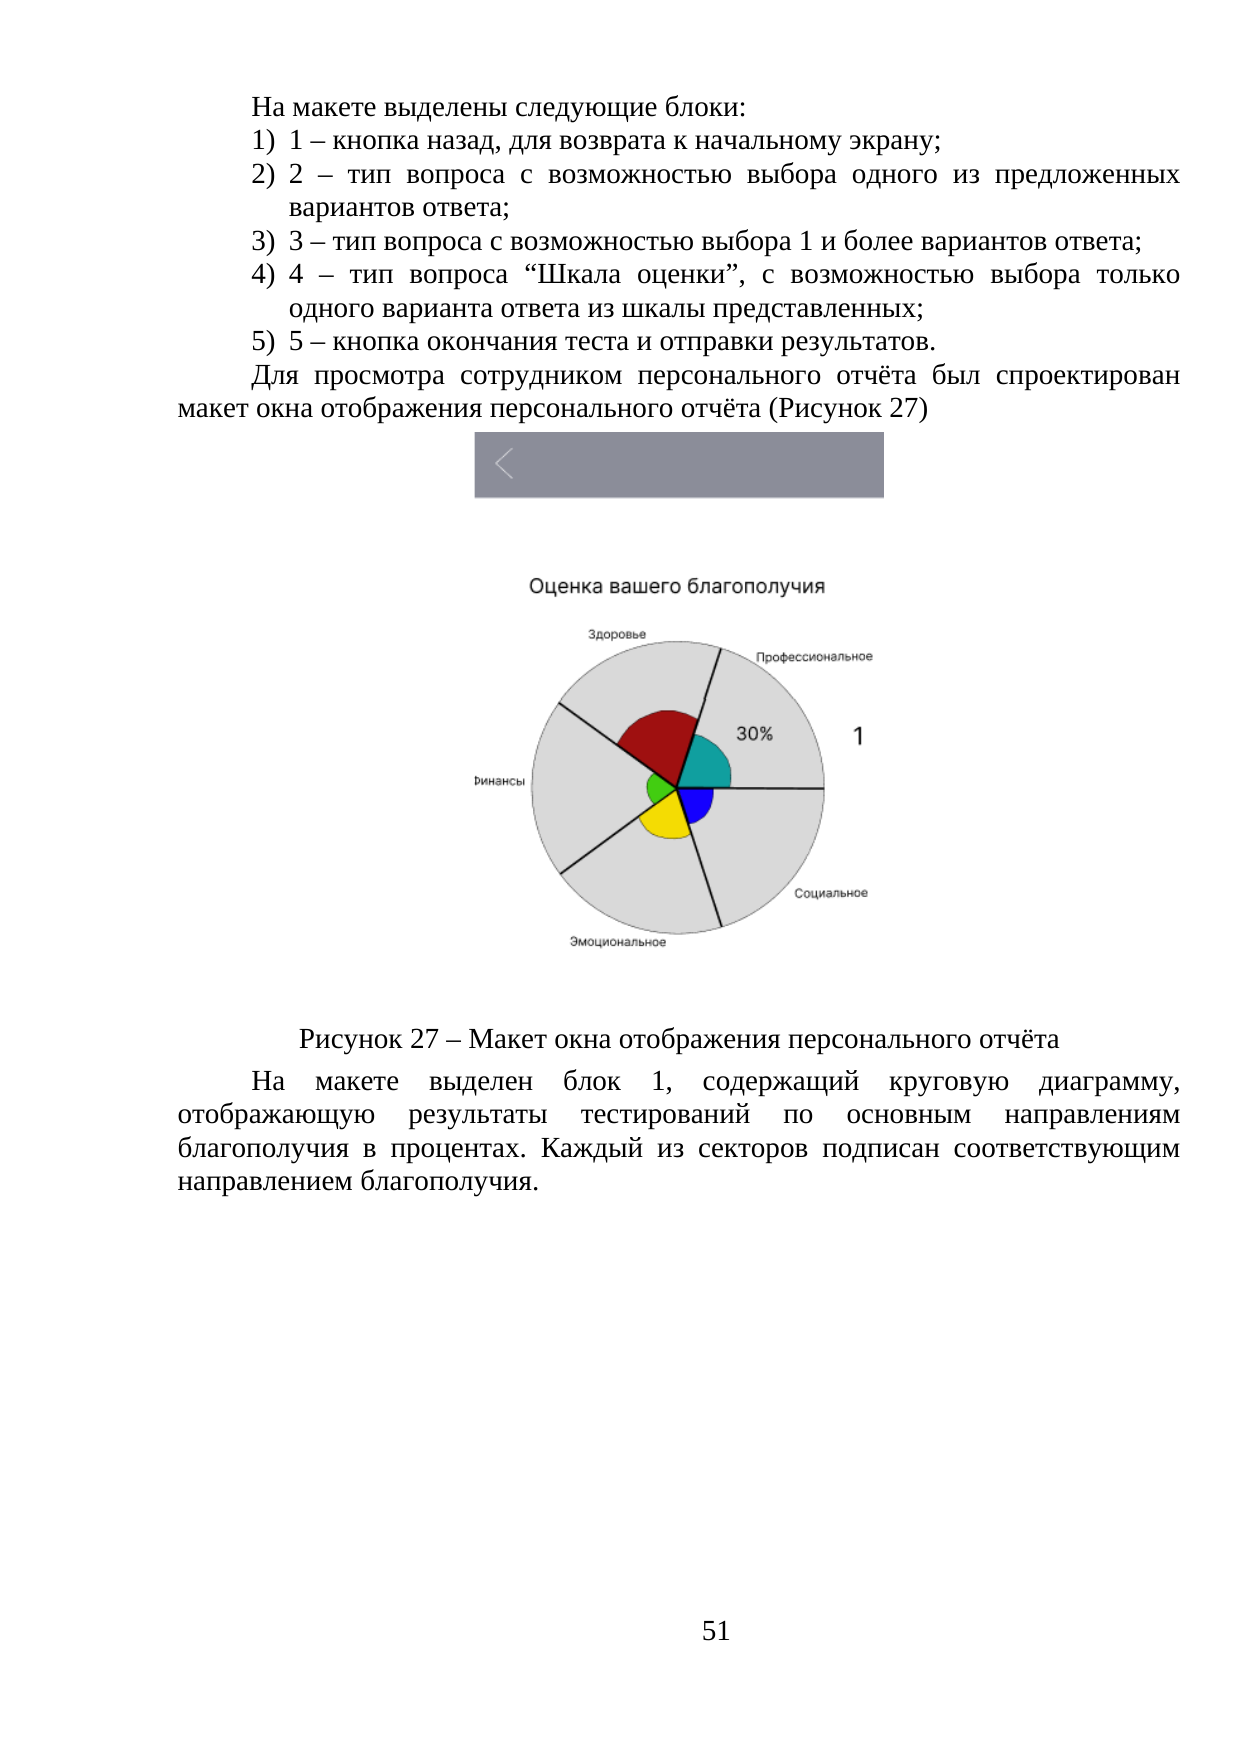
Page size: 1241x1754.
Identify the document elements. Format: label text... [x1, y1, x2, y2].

text Рисунок 27 – Макет окна отображения персонального отчёта [177, 1021, 1181, 1054]
picture [474, 432, 884, 1019]
text На макете выделен блок 1, содержащий круговую диаграмму, отображающую результаты тестирований по основным направлениям благополучия в процентах. Каждый из секторов подписан соответствующим направлением благополучия. [177, 1063, 1181, 1197]
text Для просмотра сотрудником персонального отчёта был спроектирован макет окна отображения персонального отчёта (Рисунок 27) [177, 357, 1181, 424]
list 3 – тип вопроса с возможностью выбора 1 и более вариантов ответа; [251, 223, 1181, 256]
list 1 – кнопка назад, для возврата к начальному экрану; [251, 122, 1181, 156]
list 5 – кнопка окончания теста и отправки результатов. [251, 323, 1181, 357]
list 4 – тип вопроса “Шкала оценки”, с возможностью выбора только одного варианта ответа из шкалы представленных; [251, 256, 1181, 323]
text На макете выделены следующие блоки: [177, 89, 1181, 122]
list 2 – тип вопроса с возможностью выбора одного из предложенных вариантов ответа; [251, 156, 1181, 223]
